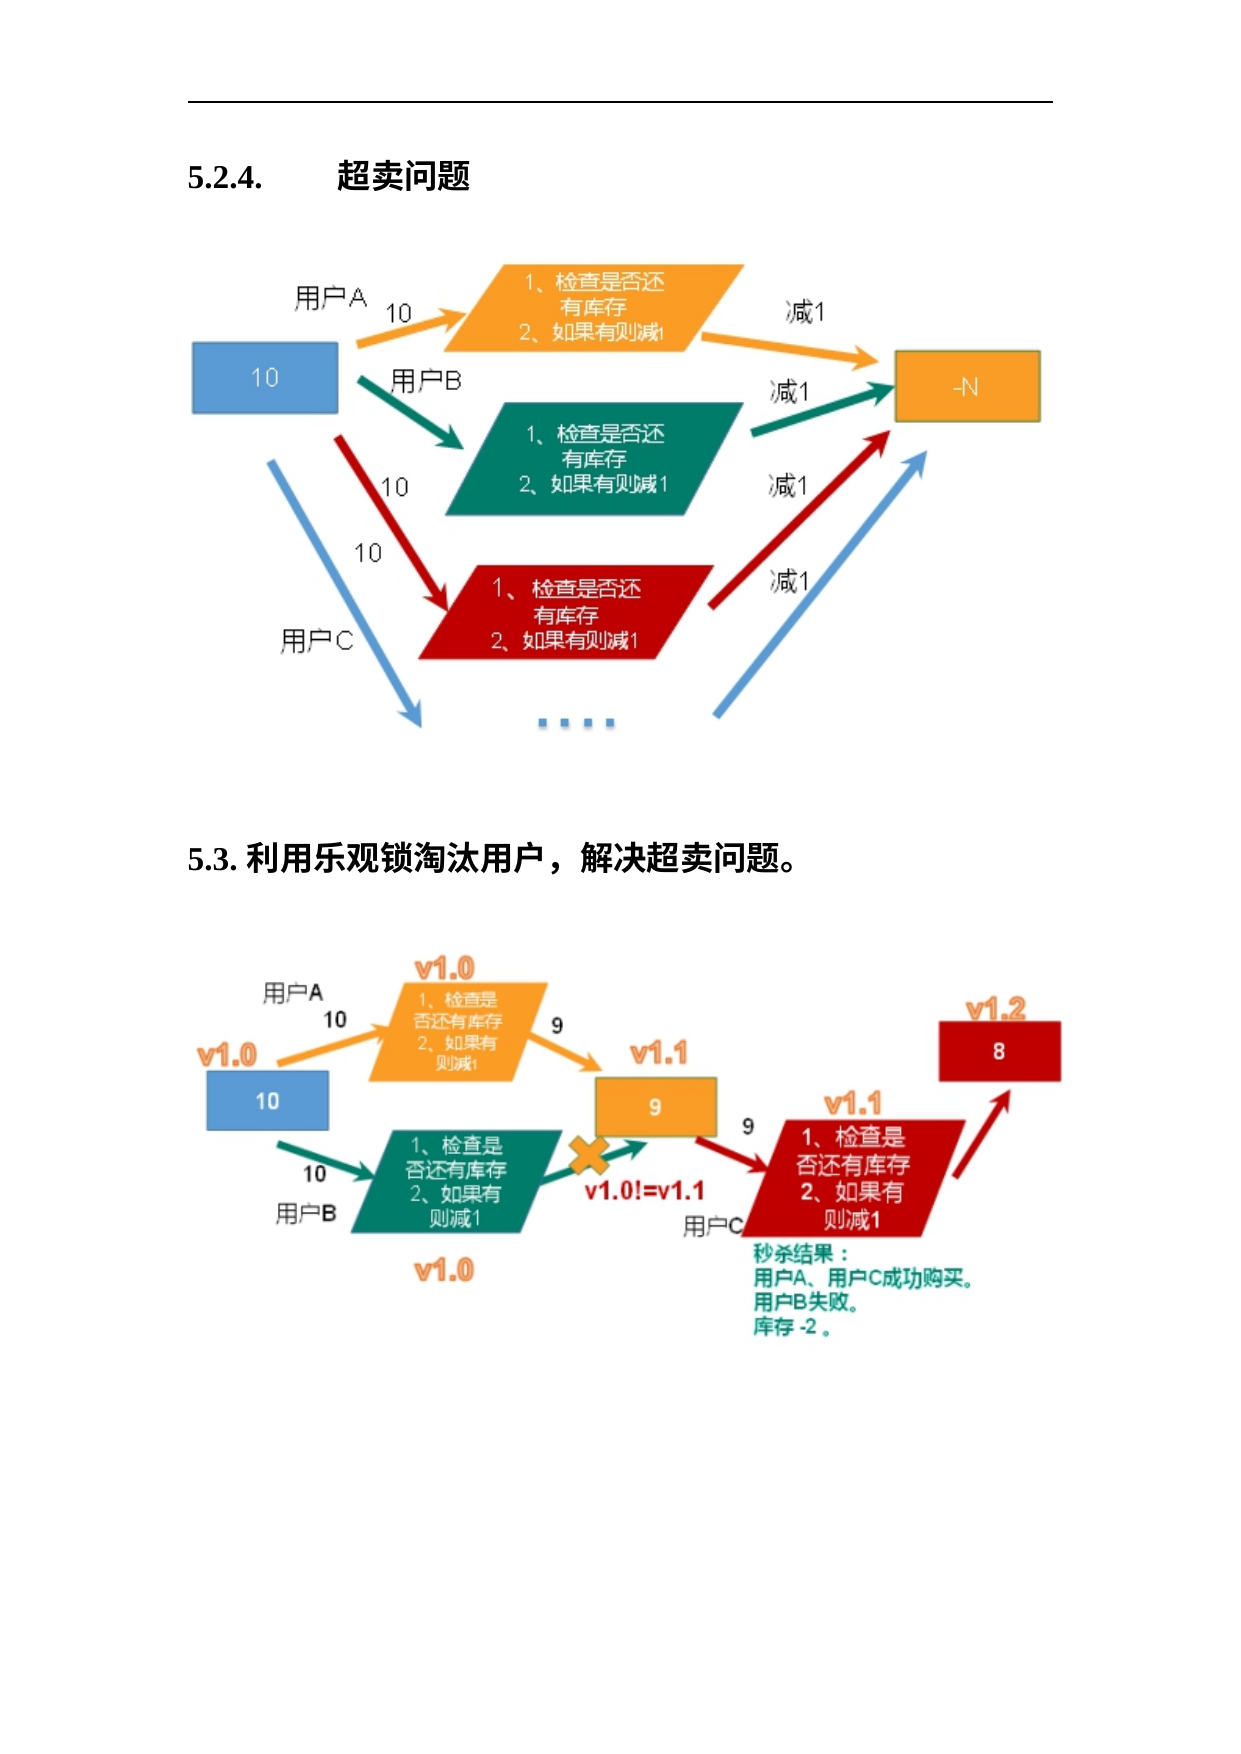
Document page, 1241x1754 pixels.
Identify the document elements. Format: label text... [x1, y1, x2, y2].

picture [187, 941, 1063, 1354]
picture [187, 260, 1043, 805]
subtitle 利用乐观锁淘汰用户，解决超卖问题。 [187, 831, 1053, 879]
subtitle 超卖问题 [187, 150, 1053, 198]
